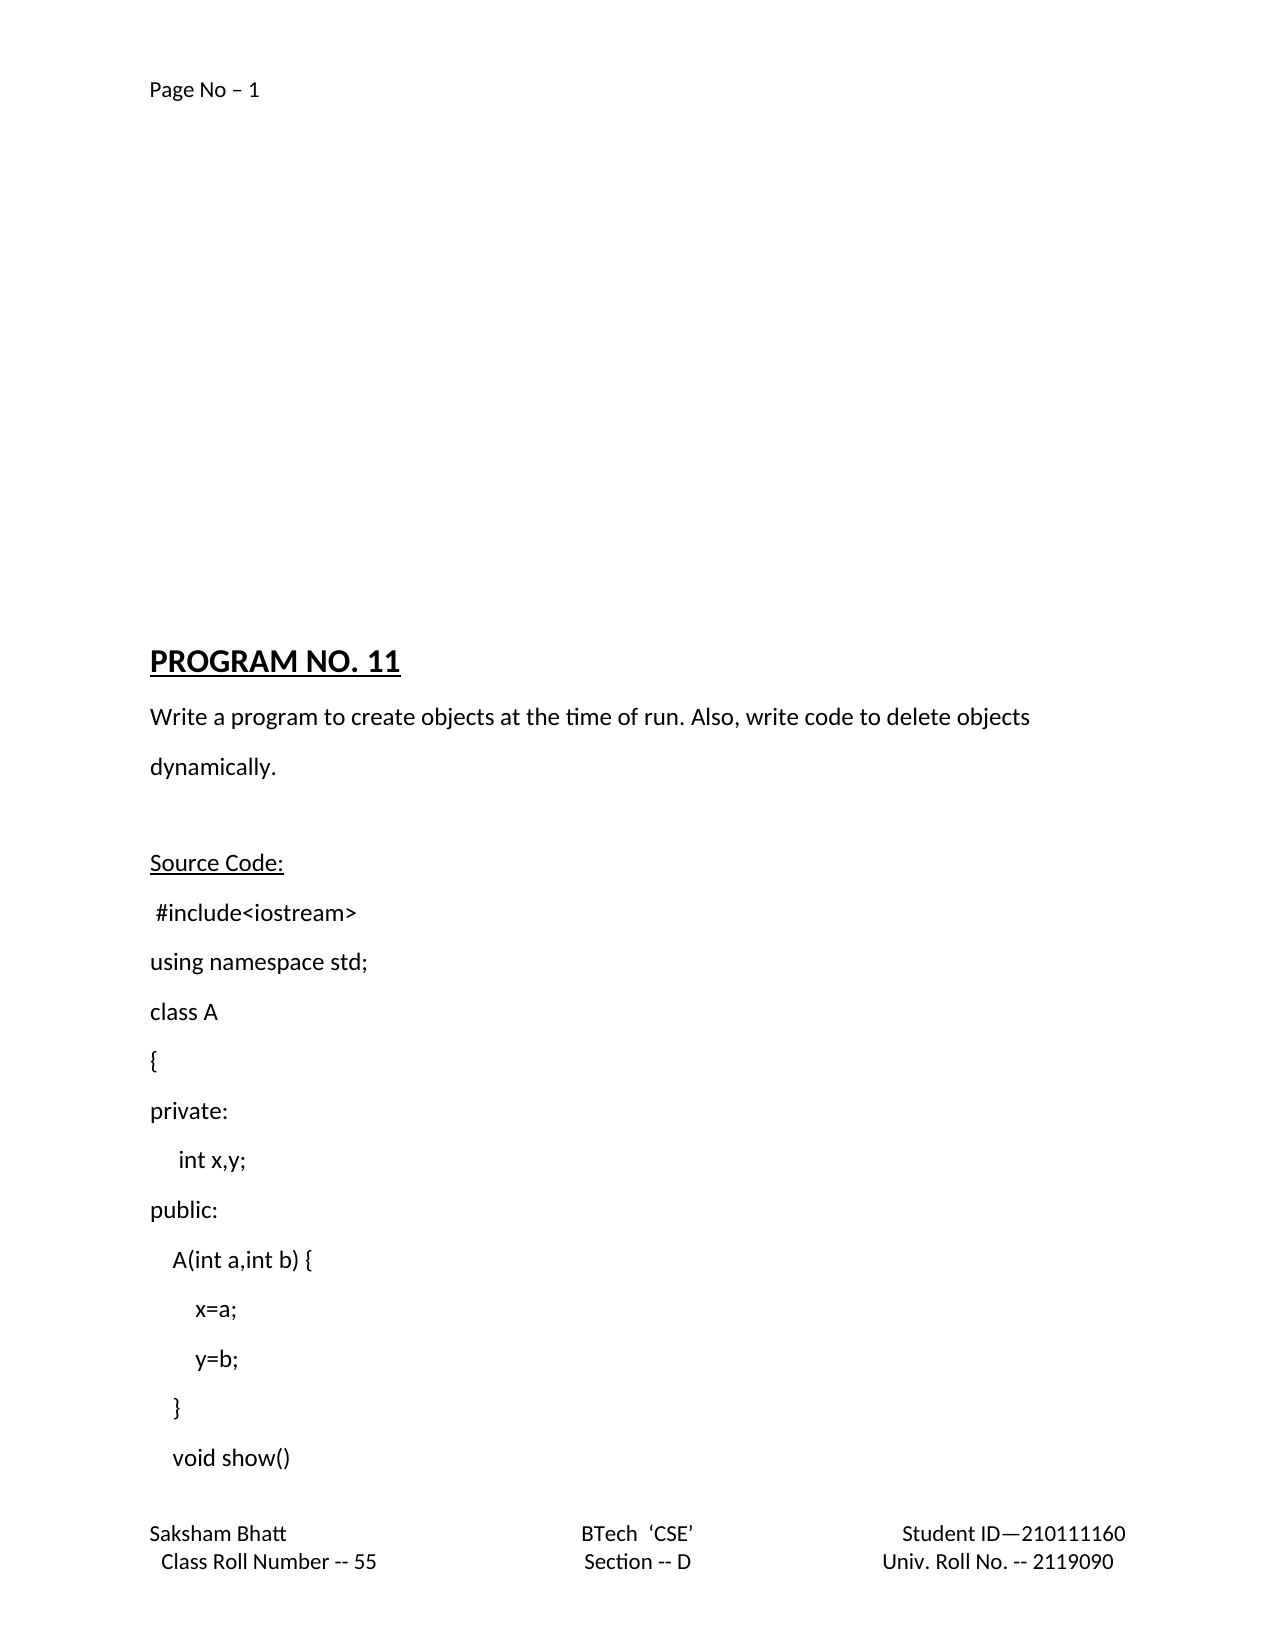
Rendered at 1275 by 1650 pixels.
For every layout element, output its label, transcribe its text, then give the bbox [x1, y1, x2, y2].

text Source Code: [150, 847, 1125, 878]
text class A [150, 996, 1125, 1026]
text using namespace std; [150, 946, 1125, 977]
text void show() [150, 1442, 1125, 1473]
text dynamically. [150, 751, 1125, 781]
text public: [150, 1194, 1125, 1225]
text Write a program to create objects at the time of run. Also, write code to delete objects [150, 701, 1125, 732]
text } [150, 1392, 1125, 1423]
text int x,y; [150, 1144, 1125, 1175]
text x=a; [150, 1293, 1125, 1324]
text #include<iostream> [150, 897, 1125, 927]
text A(int a,int b) { [150, 1244, 1125, 1274]
text private: [150, 1095, 1125, 1126]
text y=b; [150, 1343, 1125, 1373]
text { [150, 1045, 1125, 1076]
text PROGRAM NO. 11 [150, 640, 1125, 681]
